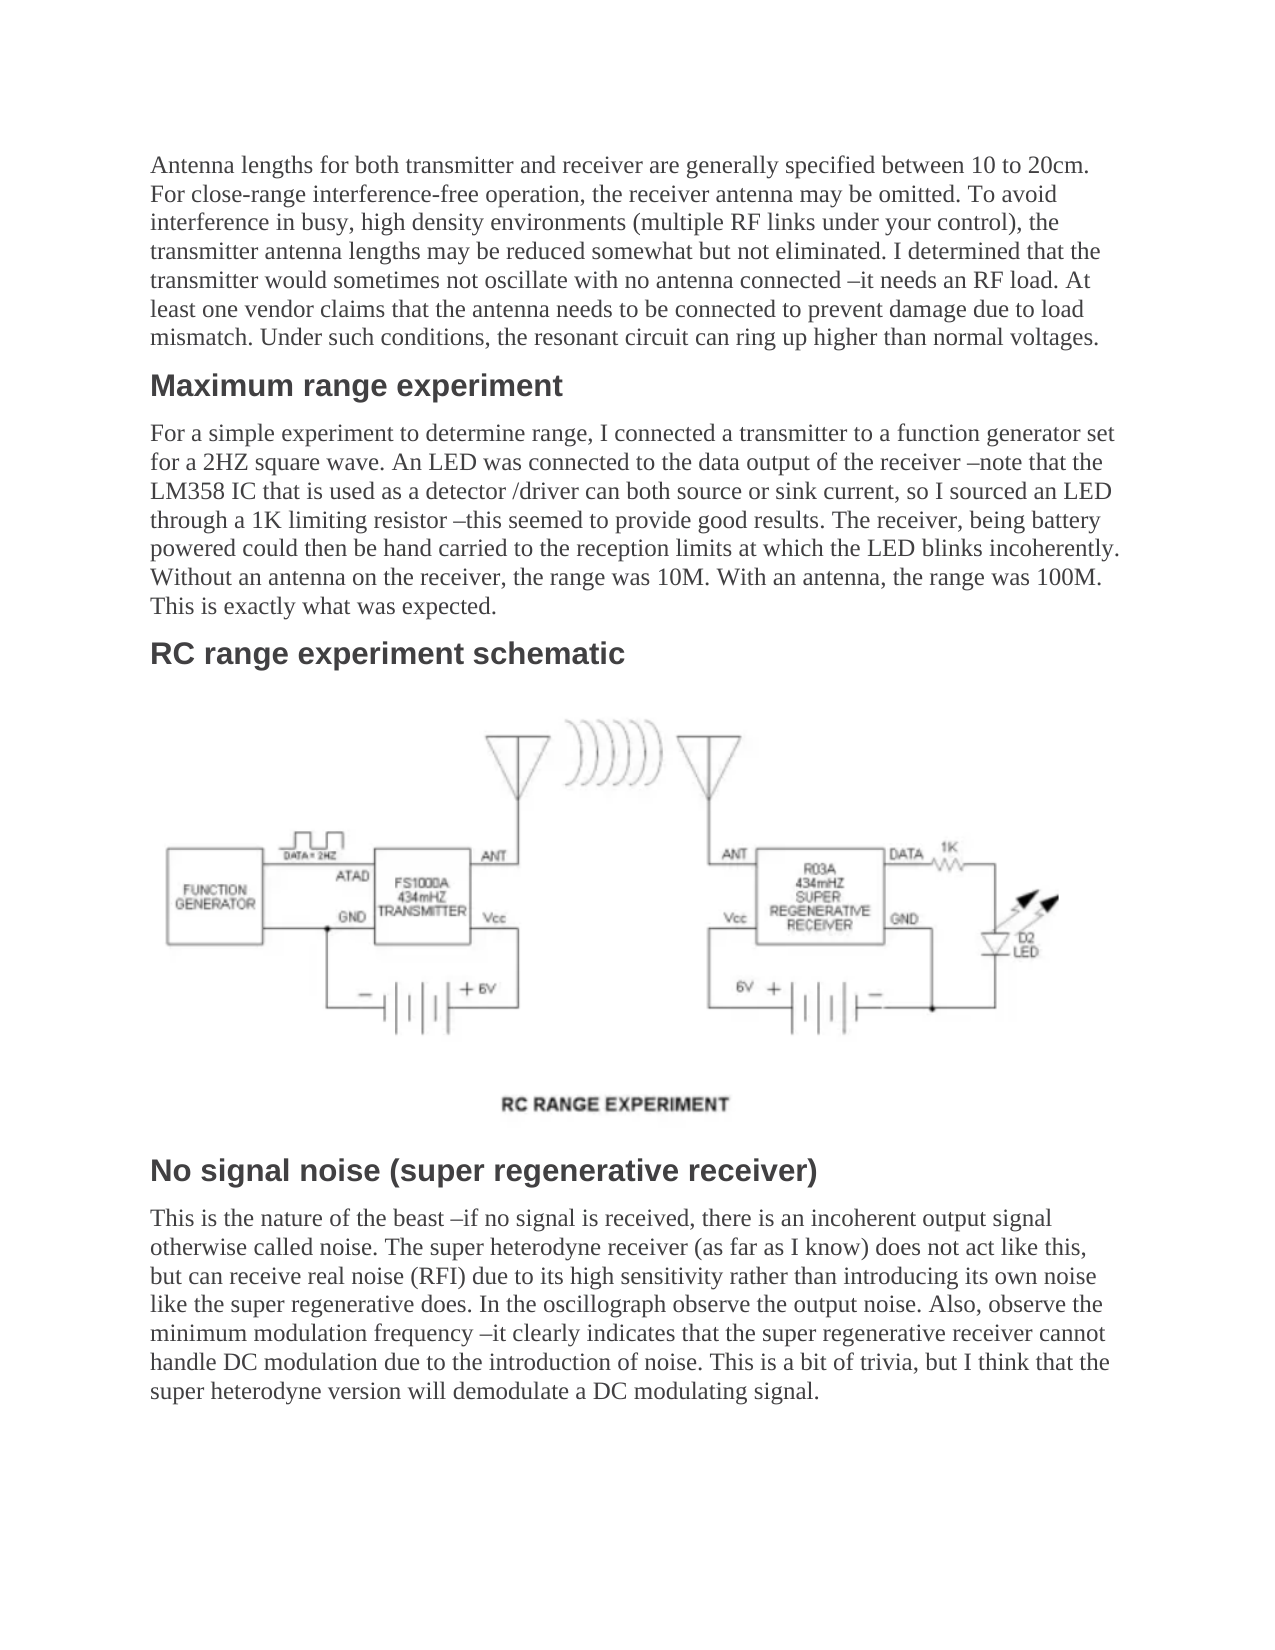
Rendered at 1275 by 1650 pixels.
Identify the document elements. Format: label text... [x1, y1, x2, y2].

text For a simple experiment to determine range, I connected a transmitter to a function generator set for a 2HZ square wave. An LED was connected to the data output of the receiver –note that the LM358 IC that is used as a detector /driver can both source or sink current, so I sourced an LED through a 1K limiting resistor –this seemed to provide good results. The receiver, being battery powered could then be hand carried to the reception limits at which the LED blinks incoherently. Without an antenna on the receiver, the range was 10M. With an antenna, the range was 100M. This is exactly what was expected. [150, 418, 1125, 620]
text This is the nature of the beast –if no signal is received, there is an incoherent output signal otherwise called noise. The super heterodyne receiver (as far as I know) does not act like this, but can receive real noise (RFI) due to its high sensitivity rather than introducing its own noise like the super regenerative does. In the oscillograph observe the output noise. Also, observe the minimum modulation frequency –it clearly indicates that the super regenerative receiver cannot handle DC modulation due to the introduction of noise. This is a bit of trivia, but I think that the super heterodyne version will demodulate a DC modulating signal. [150, 1203, 1125, 1404]
picture [150, 686, 1125, 1137]
text Maximum range experiment [150, 367, 1125, 403]
text Antenna lengths for both transmitter and receiver are generally specified between 10 to 20cm. For close-range interference-free operation, the receiver antenna may be omitted. To avoid interference in busy, high density environments (multiple RF links under your control), the transmitter antenna lengths may be reduced somewhat but not eliminated. I determined that the transmitter would sometimes not oscillate with no antenna connected –it needs an RF load. At least one vendor claims that the antenna needs to be connected to prevent damage due to load mismatch. Under such conditions, the resonant circuit can ring up higher than normal voltages. [150, 150, 1125, 351]
text No signal noise (super regenerative receiver) [150, 1152, 1125, 1188]
text RC range experiment schematic [150, 635, 1125, 671]
